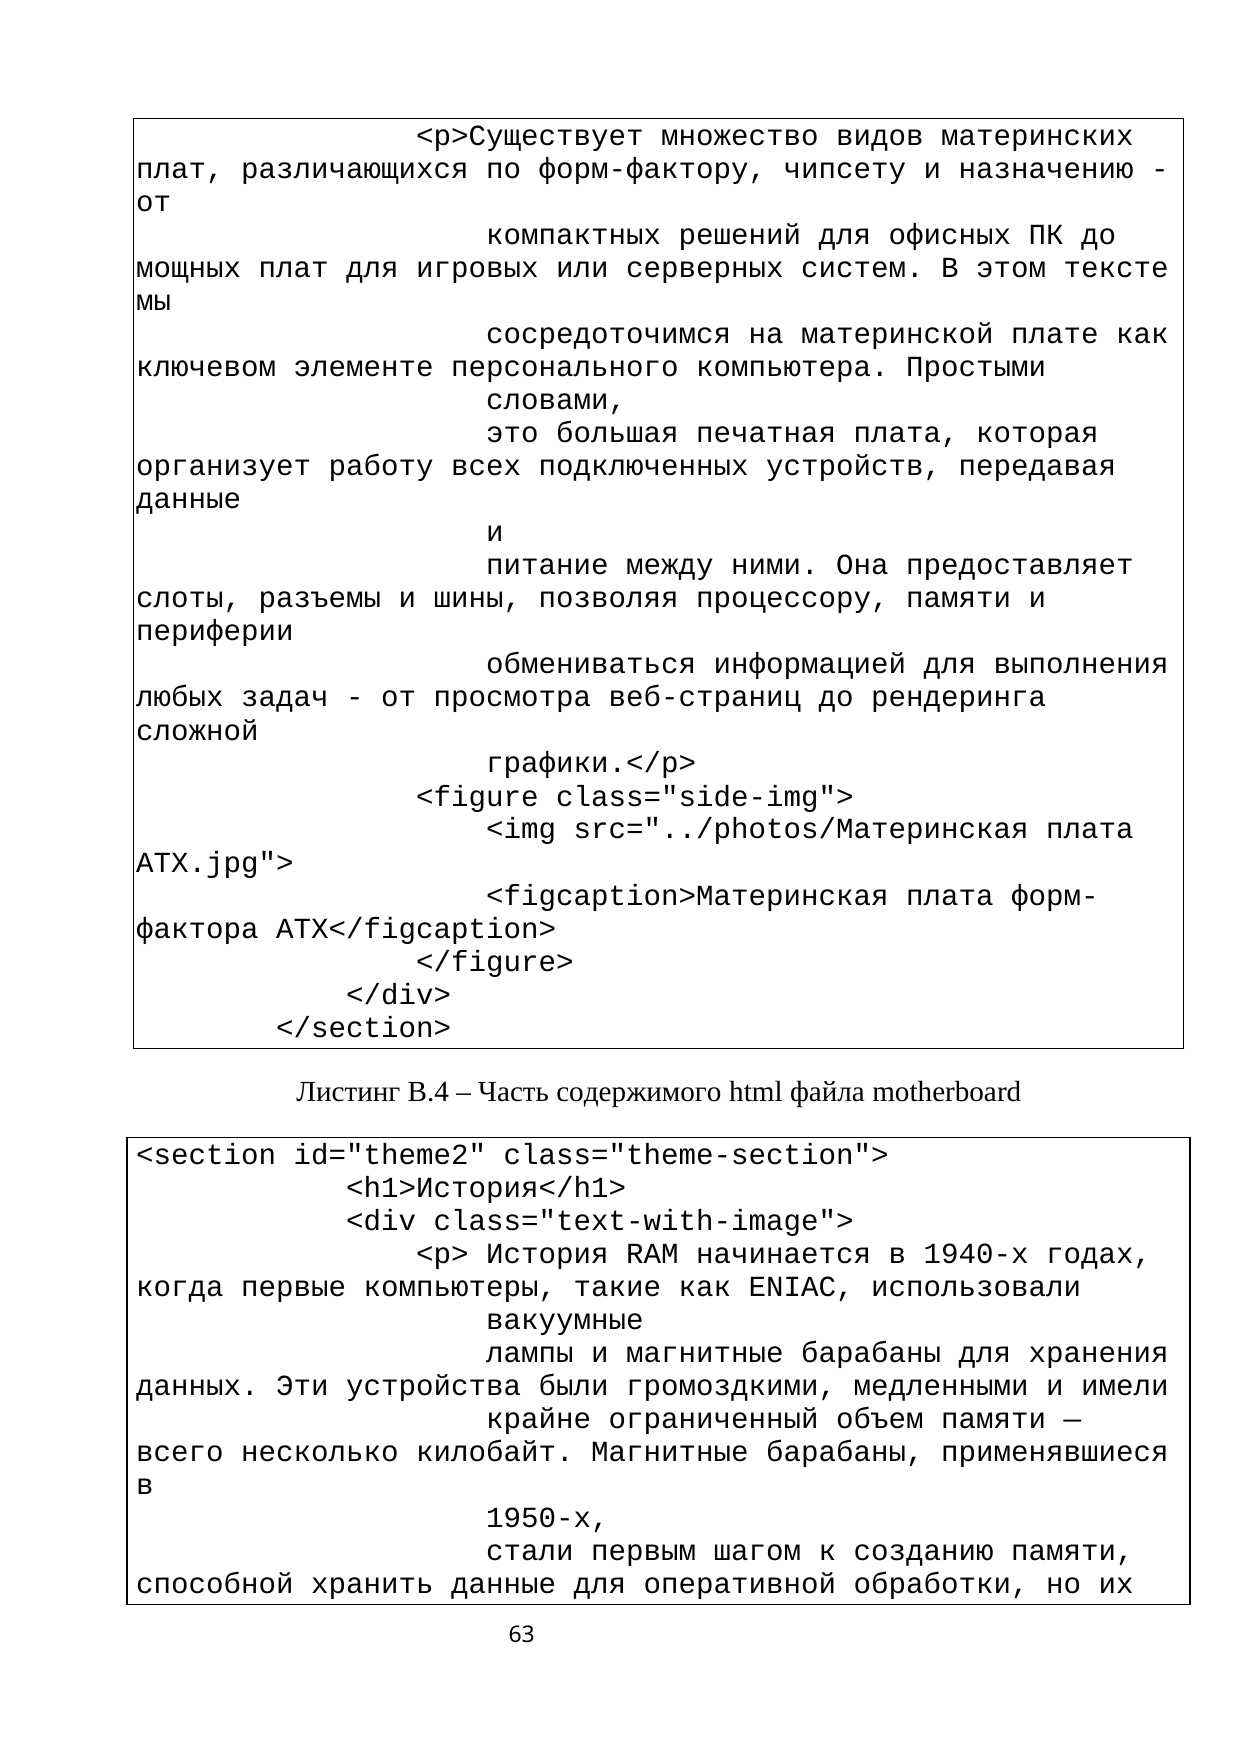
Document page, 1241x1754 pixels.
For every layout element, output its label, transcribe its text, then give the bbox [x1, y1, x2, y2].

text сосредоточимся на материнской плате как ключевом элементе персонального компьютера. Простыми [136, 319, 1181, 385]
text 1950-х, [136, 1503, 1181, 1533]
text питание между ними. Она предоставляет слоты, разъемы и шины, позволяя процессору, памяти и периферии [136, 551, 1181, 649]
text обмениваться информацией для выполнения любых задач - от просмотра веб-страниц до рендеринга сложной [136, 649, 1181, 749]
text </figure> [136, 947, 1181, 980]
text крайне ограниченный объем памяти — всего несколько килобайт. Магнитные барабаны, применявшиеся в [136, 1404, 1181, 1503]
text <figcaption>Материнская плата форм-фактора ATX</figcaption> [136, 881, 1181, 947]
text </section> [134, 1010, 1183, 1048]
text графики.</p> [136, 749, 1181, 782]
text словами, [136, 385, 1181, 418]
text <section id="theme2" class="theme-section"> [128, 1138, 1189, 1173]
text Листинг В.4 – Часть содержимого html файла motherboard [136, 1074, 1181, 1107]
text и [136, 517, 1181, 551]
text стали первым шагом к созданию памяти, способной хранить данные для оперативной обработки, но их [128, 1533, 1189, 1604]
text <figure class="side-img"> [136, 782, 1181, 815]
text <p> История RAM начинается в 1940-х годах, когда первые компьютеры, такие как ENIAC, использовали [136, 1239, 1181, 1305]
text компактных решений для офисных ПК до мощных плат для игровых или серверных систем. В этом тексте мы [136, 220, 1181, 319]
text <img src="../photos/Материнская плата ATX.jpg"> [136, 815, 1181, 881]
text </div> [136, 980, 1181, 1010]
text <p>Существует множество видов материнских плат, различающихся по форм-фактору, чипсету и назначению - от [134, 119, 1183, 220]
text лампы и магнитные барабаны для хранения данных. Эти устройства были громоздкими, медленными и имели [136, 1338, 1181, 1404]
text <div class="text-with-image"> [136, 1206, 1181, 1239]
text вакуумные [136, 1305, 1181, 1338]
text <h1>История</h1> [136, 1173, 1181, 1206]
text это большая печатная плата, которая организует работу всех подключенных устройств, передавая данные [136, 418, 1181, 517]
